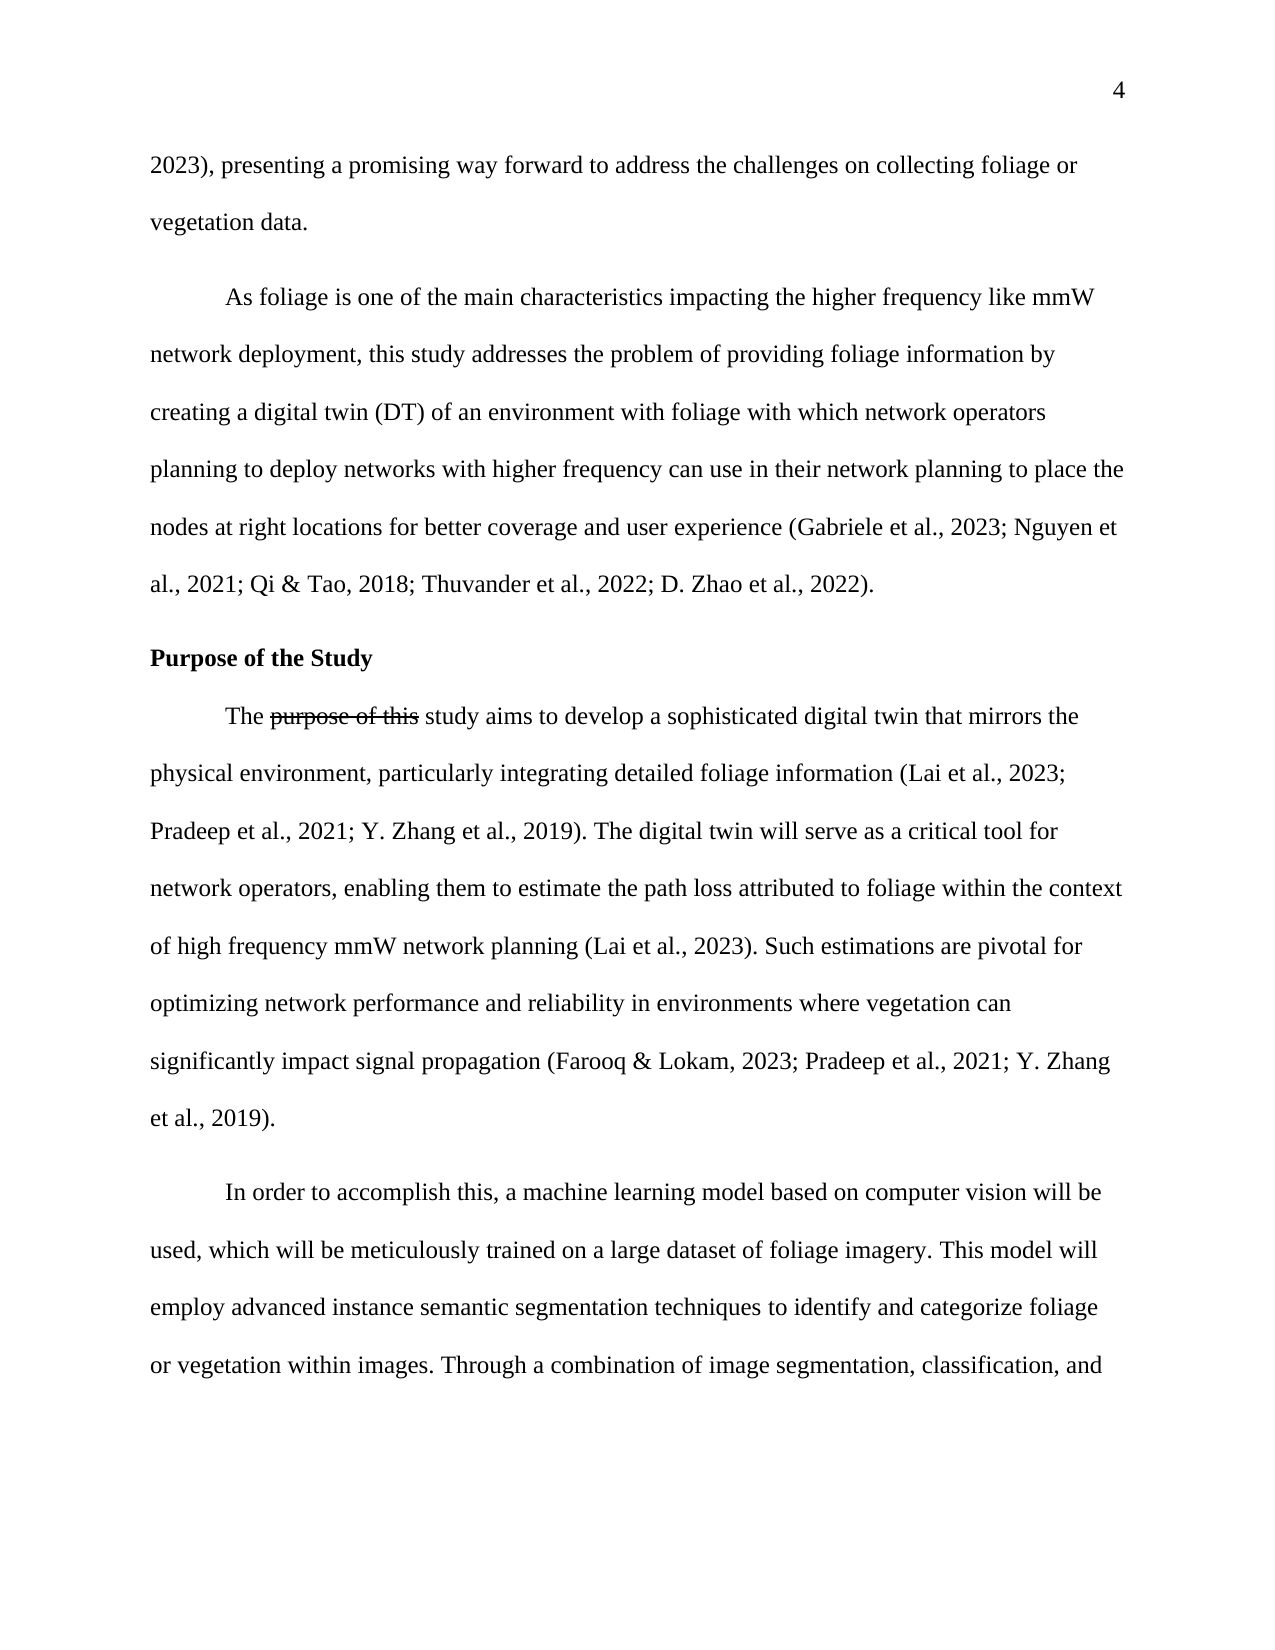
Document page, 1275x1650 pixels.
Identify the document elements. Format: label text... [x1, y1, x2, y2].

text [150, 150, 1125, 236]
text The purpose of this study aims to develop a sophisticated digital twin that mirrors the physical environment, particularly integrating detailed foliage information (Lai et al., 2023; Pradeep et al., 2021; Y. Zhang et al., 2019). The digital twin will serve as a critical tool for network operators, enabling them to estimate the path loss attributed to foliage within the context of high frequency mmW network planning (Lai et al., 2023). Such estimations are pivotal for optimizing network performance and reliability in environments where vegetation can significantly impact signal propagation (Farooq & Lokam, 2023; Pradeep et al., 2021; Y. Zhang et al., 2019). [150, 701, 1125, 1132]
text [150, 1177, 1125, 1379]
text As foliage is one of the main characteristics impacting the higher frequency like mmW network deployment, this study addresses the problem of providing foliage information by creating a digital twin (DT) of an environment with foliage with which network operators planning to deploy networks with higher frequency can use in their network planning to place the nodes at right locations for better coverage and user experience (Gabriele et al., 2023; Nguyen et al., 2021; Qi & Tao, 2018; Thuvander et al., 2022; D. Zhao et al., 2022). [150, 282, 1125, 598]
subtitle Purpose of the Study [150, 643, 1125, 672]
